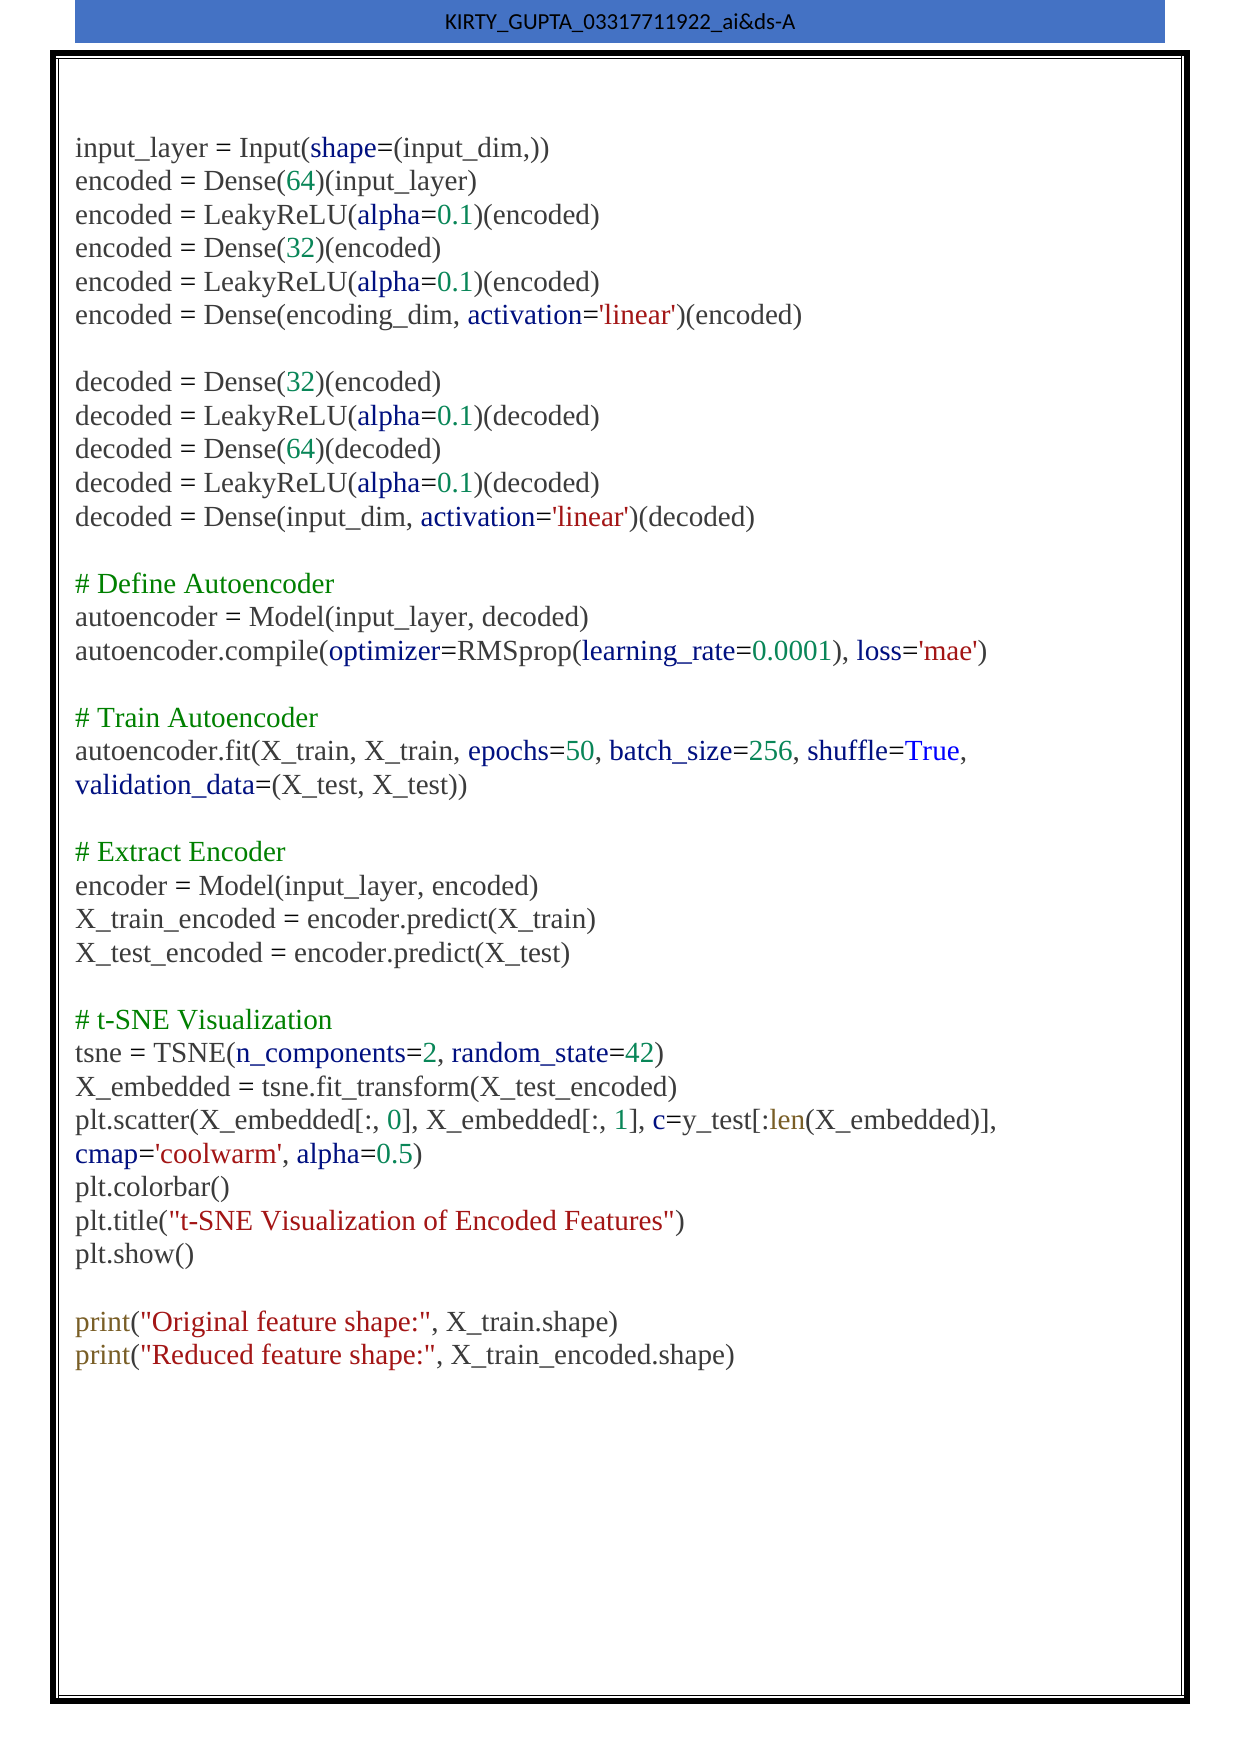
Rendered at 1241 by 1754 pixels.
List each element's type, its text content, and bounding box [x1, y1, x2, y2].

text tsne = TSNE(n_components=2, random_state=42) [75, 1035, 1165, 1069]
text input_layer = Input(shape=(input_dim,)) [75, 130, 1165, 163]
text encoded = Dense(32)(encoded) [75, 230, 1165, 264]
text X_test_encoded = encoder.predict(X_test) [75, 935, 1165, 968]
text plt.scatter(X_embedded[:, 0], X_embedded[:, 1], c=y_test[:len(X_embedded)], cmap='coolwarm', alpha=0.5) [75, 1102, 1165, 1169]
text encoded = LeakyReLU(alpha=0.1)(encoded) [75, 197, 1165, 230]
text autoencoder.fit(X_train, X_train, epochs=50, batch_size=256, shuffle=True, validation_data=(X_test, X_test)) [75, 733, 1165, 801]
text plt.show() [75, 1237, 1165, 1270]
text X_train_encoded = encoder.predict(X_train) [75, 901, 1165, 935]
text encoded = LeakyReLU(alpha=0.1)(encoded) [75, 264, 1165, 297]
text print("Original feature shape:", X_train.shape) [75, 1304, 1165, 1337]
text plt.colorbar() [75, 1169, 1165, 1203]
text decoded = LeakyReLU(alpha=0.1)(decoded) [75, 465, 1165, 499]
text print("Reduced feature shape:", X_train_encoded.shape) [75, 1337, 1165, 1371]
text autoencoder.compile(optimizer=RMSprop(learning_rate=0.0001), loss='mae') [75, 633, 1165, 666]
text decoded = Dense(input_dim, activation='linear')(decoded) [75, 499, 1165, 532]
text # Extract Encoder [75, 834, 1165, 868]
text decoded = Dense(32)(encoded) [75, 364, 1165, 398]
text # Train Autoencoder [75, 700, 1165, 733]
text encoder = Model(input_layer, encoded) [75, 868, 1165, 901]
text decoded = Dense(64)(decoded) [75, 432, 1165, 465]
text decoded = LeakyReLU(alpha=0.1)(decoded) [75, 398, 1165, 432]
text # Define Autoencoder [75, 566, 1165, 599]
text encoded = Dense(encoding_dim, activation='linear')(encoded) [75, 297, 1165, 331]
text plt.title("t-SNE Visualization of Encoded Features") [75, 1203, 1165, 1237]
text autoencoder = Model(input_layer, decoded) [75, 599, 1165, 633]
text # t-SNE Visualization [75, 1002, 1165, 1035]
text X_embedded = tsne.fit_transform(X_test_encoded) [75, 1069, 1165, 1102]
text encoded = Dense(64)(input_layer) [75, 163, 1165, 197]
